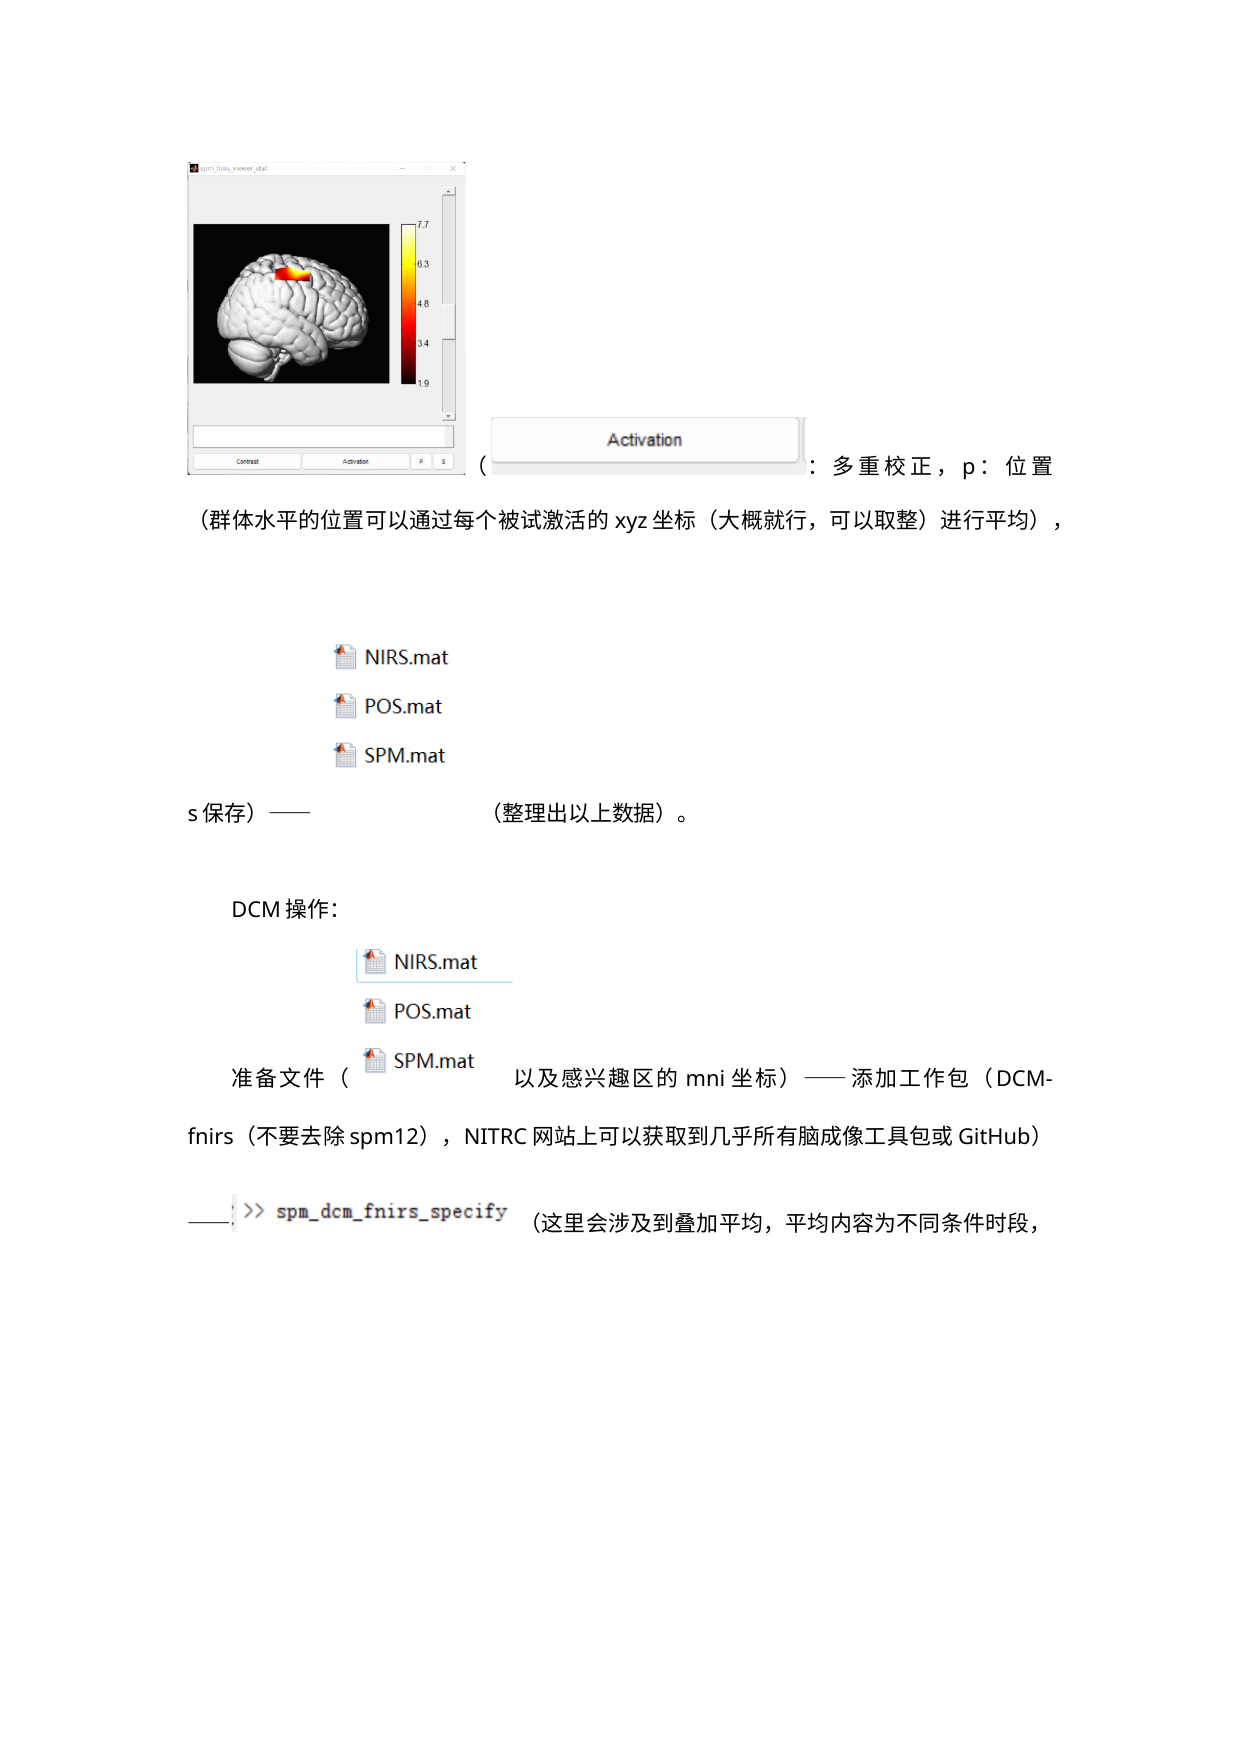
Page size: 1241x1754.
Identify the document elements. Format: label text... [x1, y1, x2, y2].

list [187, 162, 1053, 828]
picture [187, 162, 466, 475]
picture [351, 949, 513, 1087]
picture [491, 417, 807, 475]
picture [231, 1194, 520, 1232]
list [187, 940, 1053, 1248]
picture [311, 633, 481, 822]
list DCM操作： [187, 891, 1053, 924]
